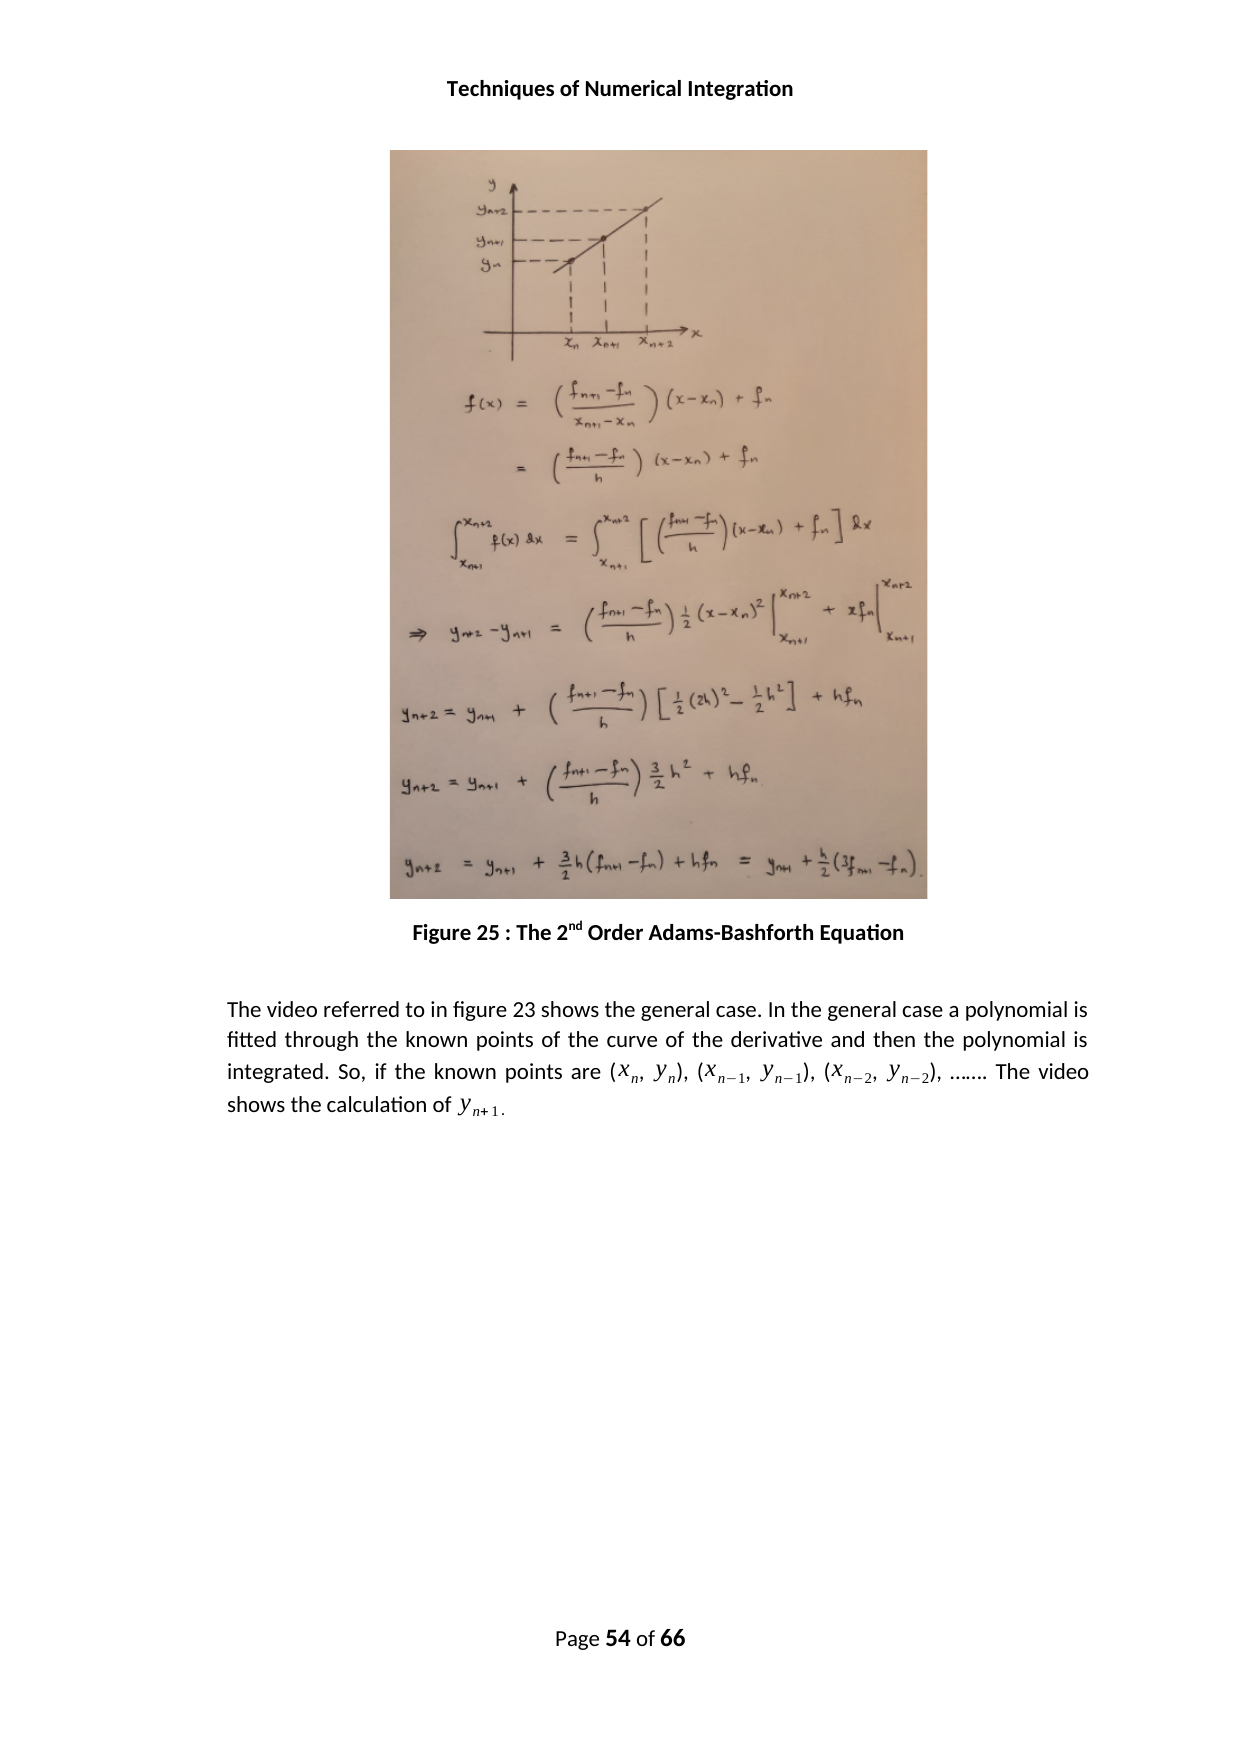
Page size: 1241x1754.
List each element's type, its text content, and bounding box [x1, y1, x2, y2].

picture [389, 150, 928, 899]
text Figure 25 : The 2nd Order Adams-Bashforth Equation [227, 918, 1090, 946]
text The video referred to in figure 23 shows the general case. In the general case a polynomial is fitted through the known points of the curve of the derivative and then the polynomial is integrated. So, if the known points are (, ), (, ), (, ), ……. The video shows the calculation of . [227, 995, 1090, 1120]
